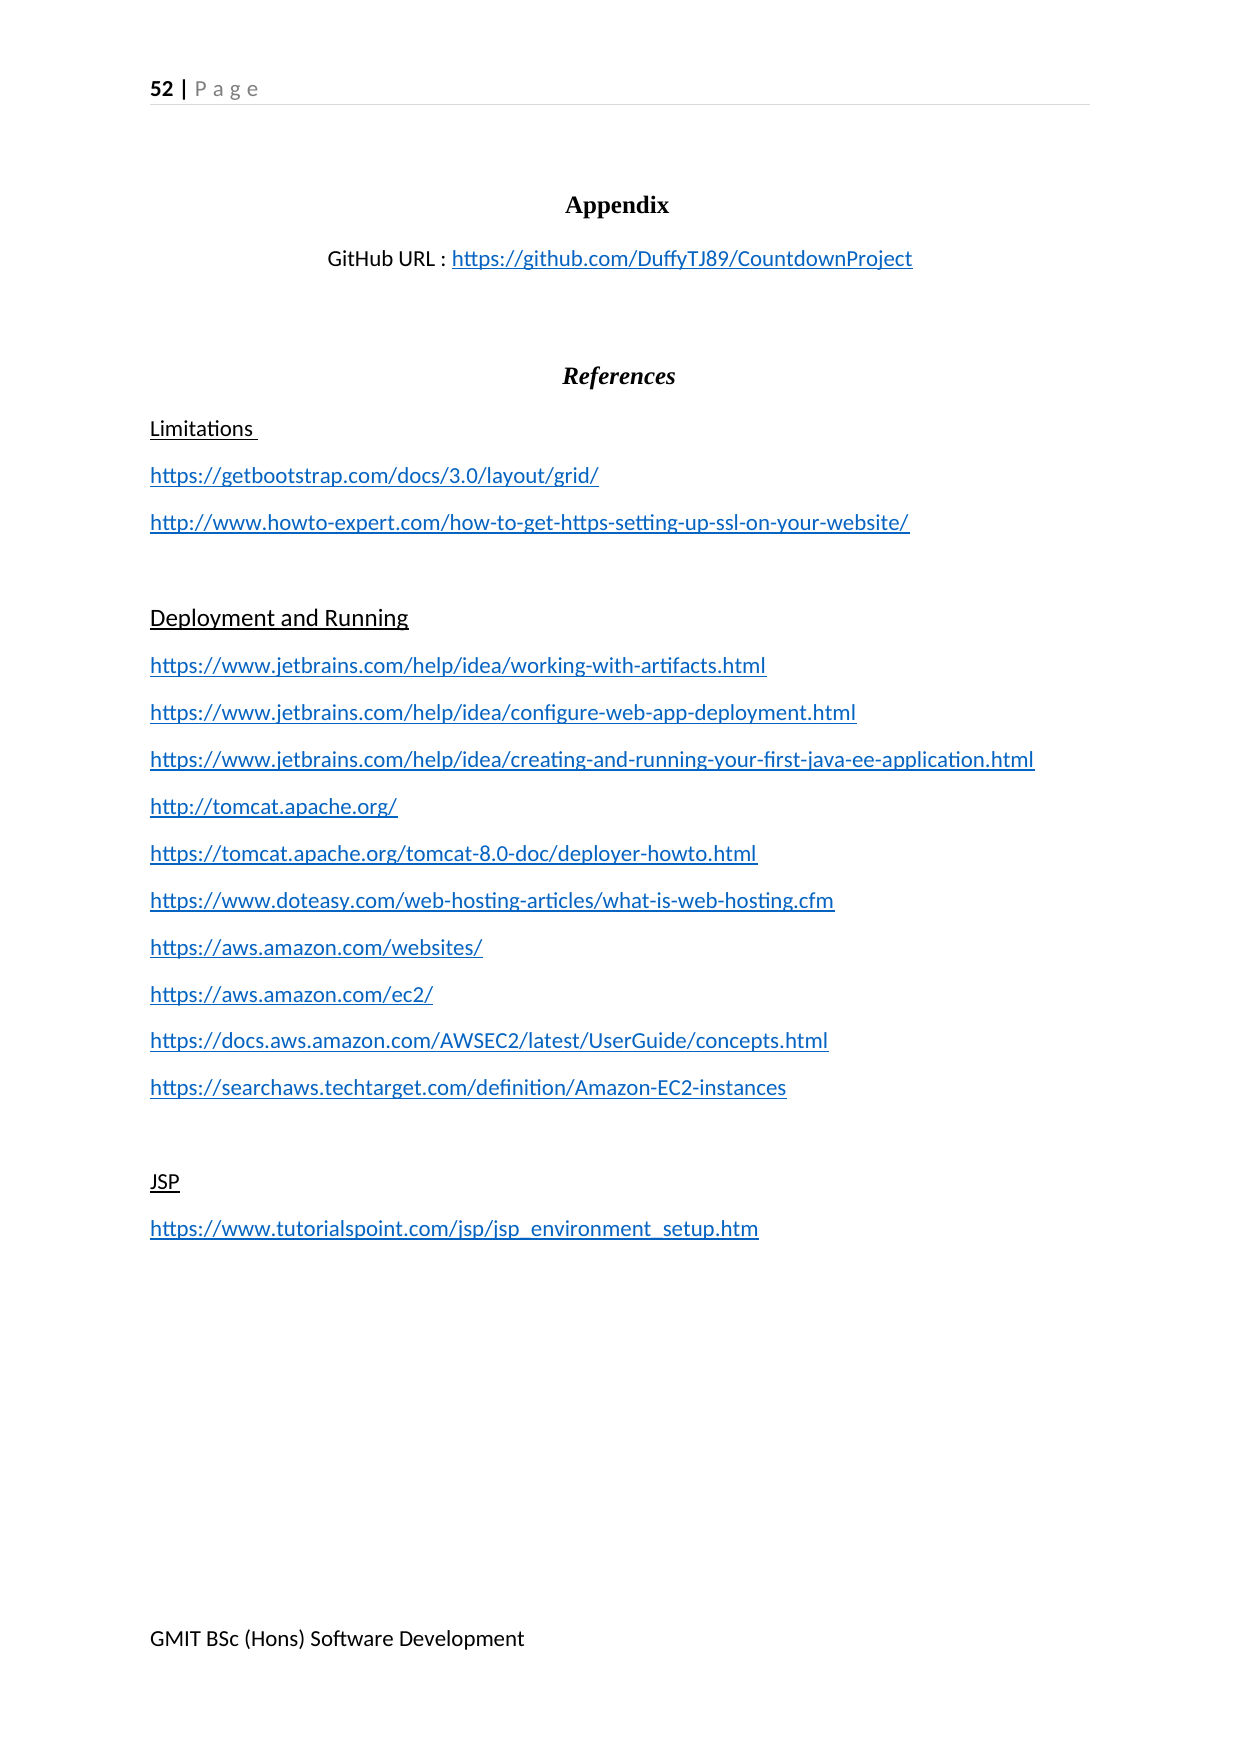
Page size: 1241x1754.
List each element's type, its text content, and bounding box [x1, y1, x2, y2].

text https://www.jetbrains.com/help/idea/configure-web-app-deployment.html [150, 698, 1090, 727]
text https://docs.aws.amazon.com/AWSEC2/latest/UserGuide/concepts.html [150, 1027, 1090, 1055]
text JSP [150, 1167, 1090, 1195]
subtitle References [150, 358, 1090, 389]
text Deployment and Running [150, 602, 1090, 633]
text https://tomcat.apache.org/tomcat-8.0-doc/deployer-howto.html [150, 839, 1090, 867]
text GitHub URL : https://github.com/DuffyTJ89/CountdownProject [150, 244, 1090, 272]
text https://www.jetbrains.com/help/idea/creating-and-running-your-first-java-ee-application.html [150, 745, 1090, 773]
text https://www.tutorialspoint.com/jsp/jsp_environment_setup.htm [150, 1214, 1090, 1242]
text http://www.howto-expert.com/how-to-get-https-setting-up-ssl-on-your-website/ [150, 508, 1090, 536]
text Limitations [150, 414, 1090, 443]
text https://www.jetbrains.com/help/idea/working-with-artifacts.html [150, 652, 1090, 680]
text https://aws.amazon.com/websites/ [150, 933, 1090, 961]
text https://aws.amazon.com/ec2/ [150, 980, 1090, 1008]
text https://searchaws.techtarget.com/definition/Amazon-EC2-instances [150, 1073, 1090, 1102]
text https://www.doteasy.com/web-hosting-articles/what-is-web-hosting.cfm [150, 886, 1090, 914]
subtitle Appendix [150, 187, 1090, 219]
text http://tomcat.apache.org/ [150, 792, 1090, 820]
text https://getbootstrap.com/docs/3.0/layout/grid/ [150, 461, 1090, 489]
